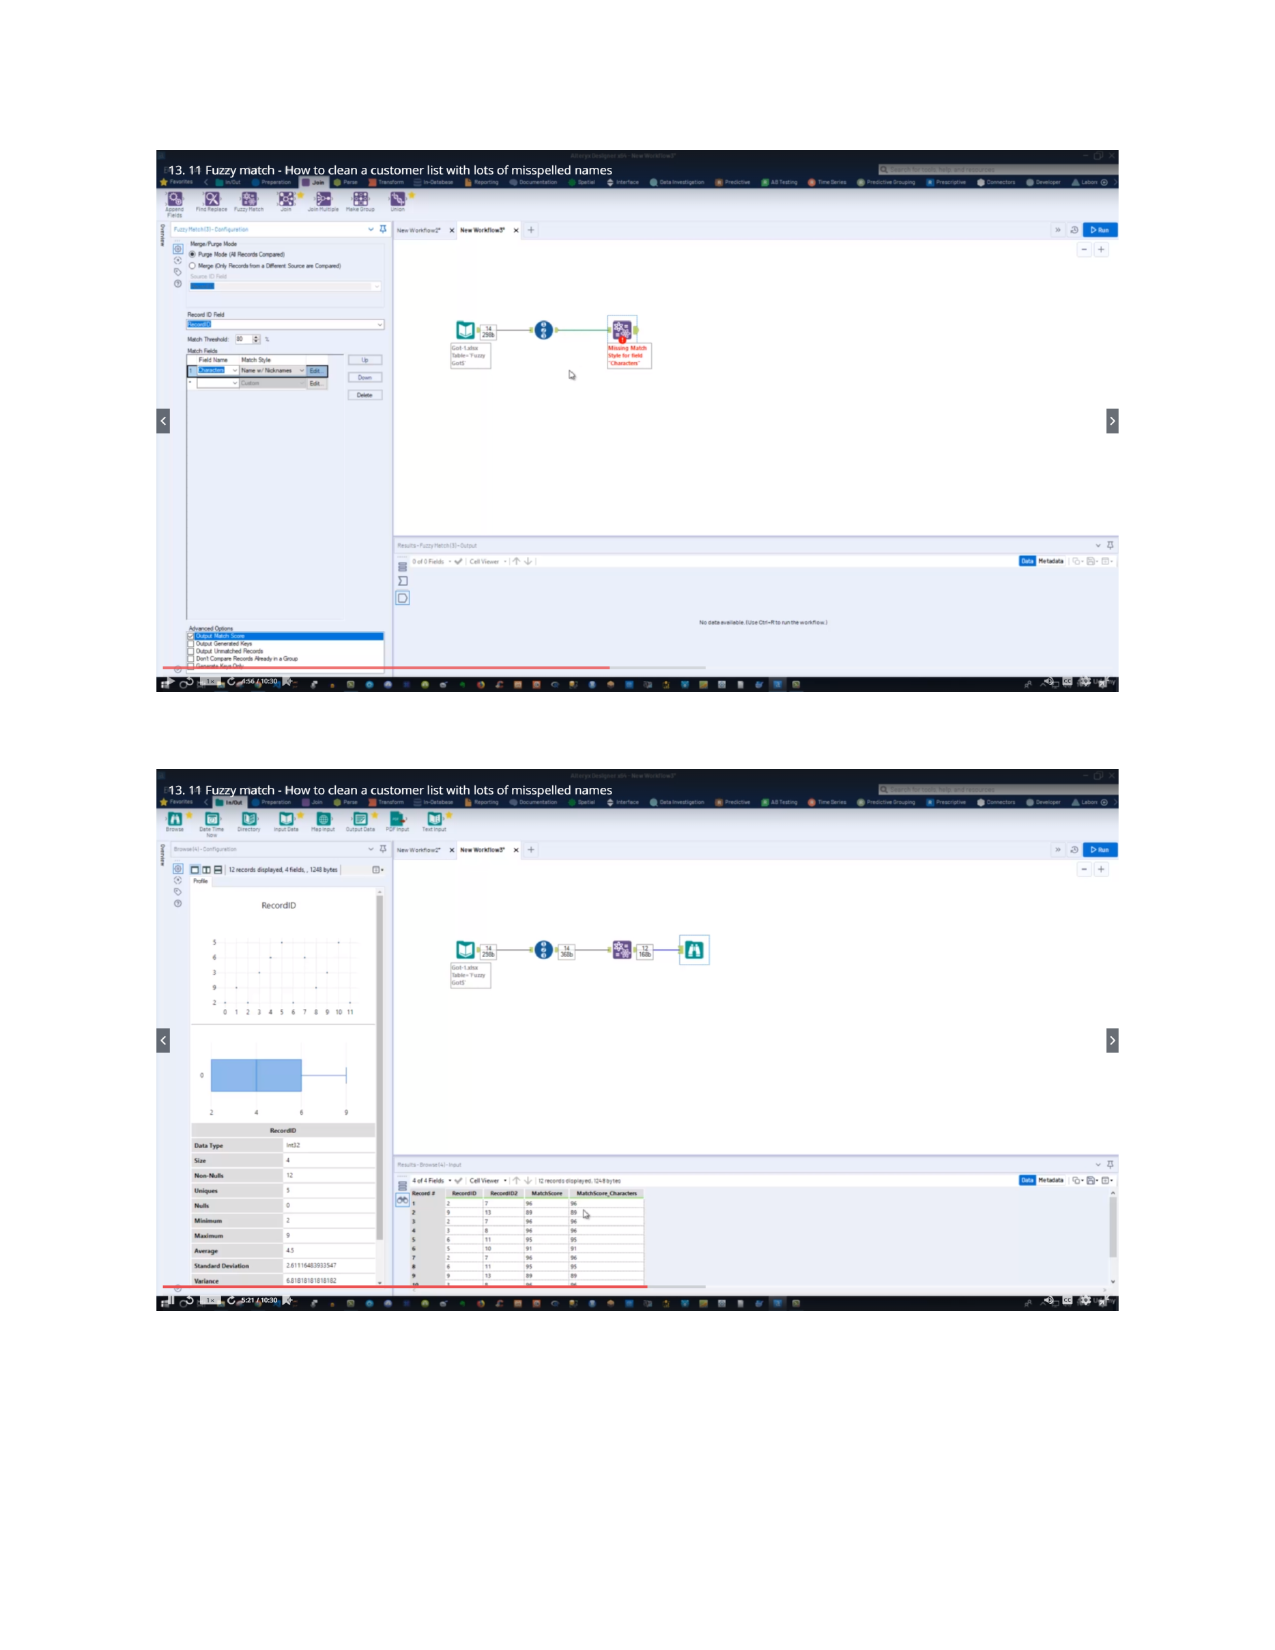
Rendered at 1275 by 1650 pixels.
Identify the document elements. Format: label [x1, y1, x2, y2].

picture [156, 150, 1119, 692]
picture [156, 769, 1119, 1311]
